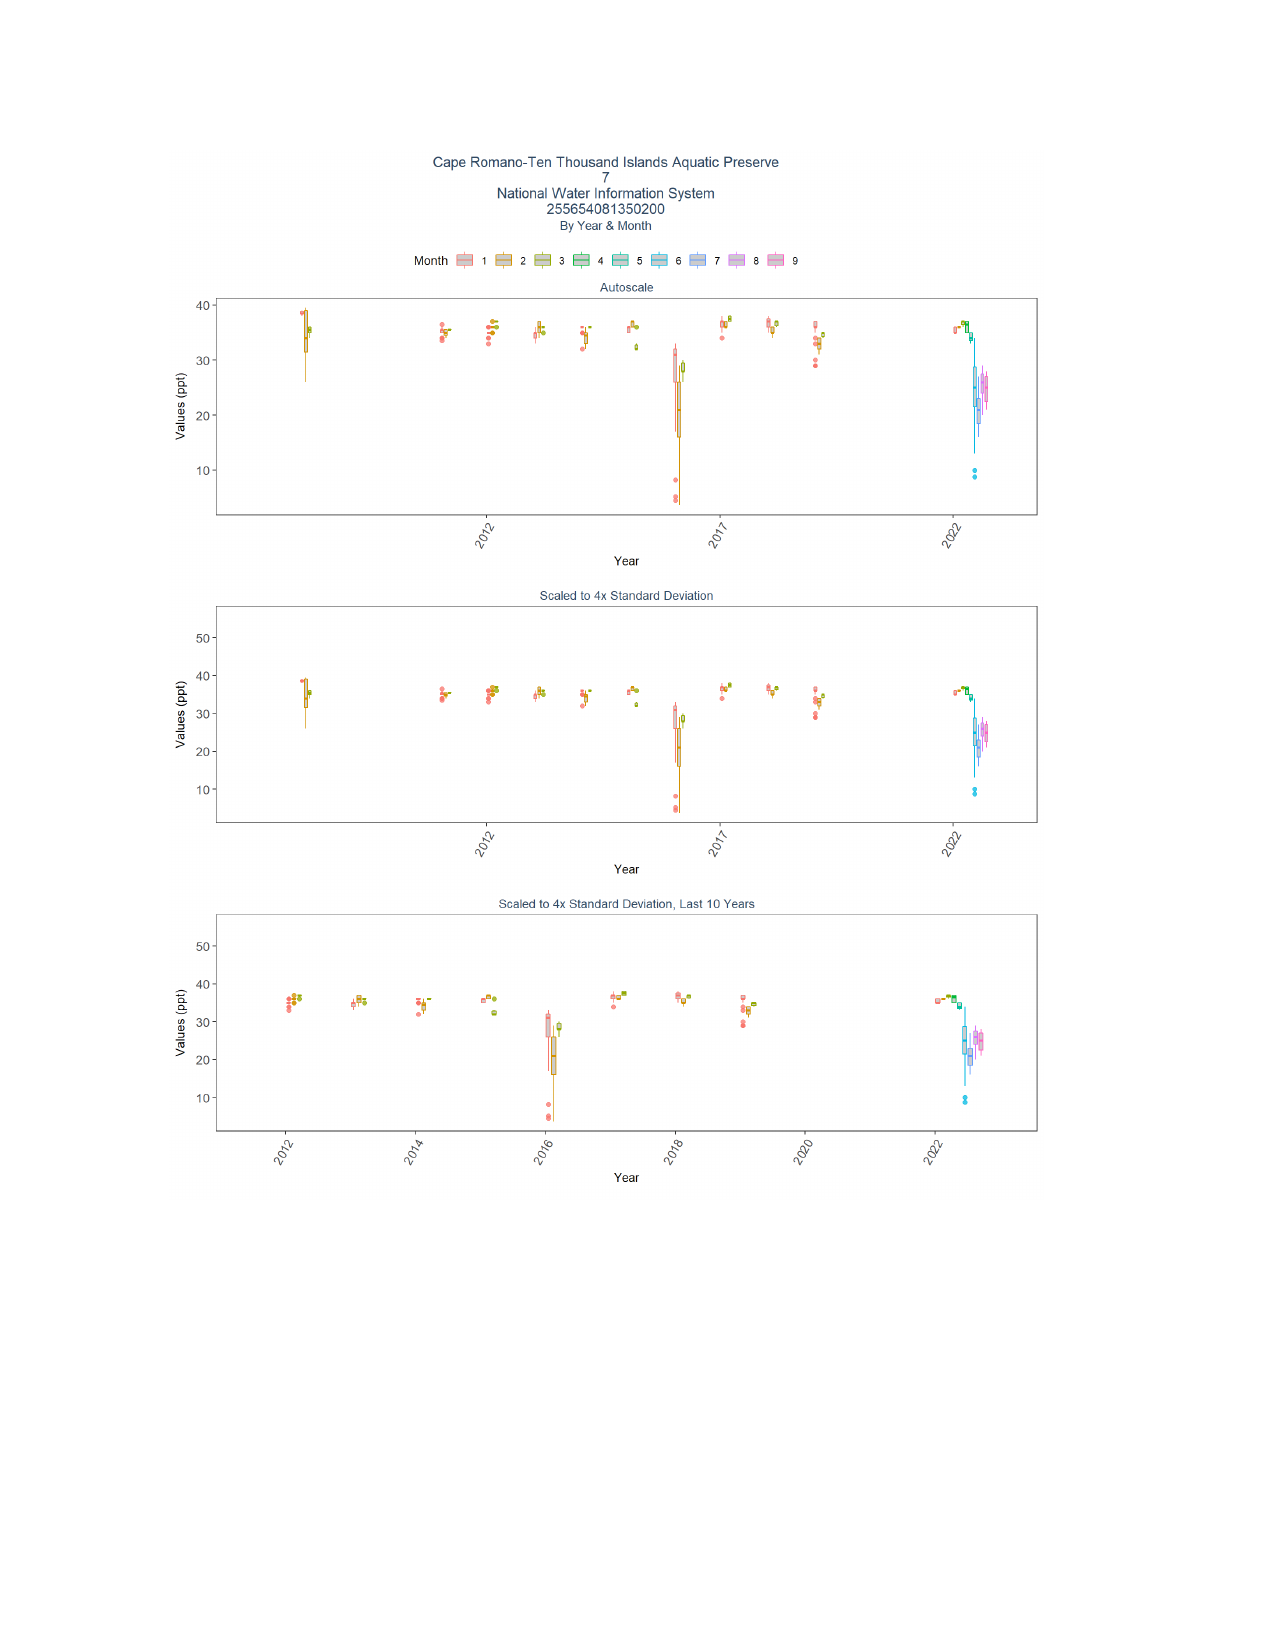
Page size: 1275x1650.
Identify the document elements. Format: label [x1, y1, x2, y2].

picture [168, 150, 1044, 1200]
